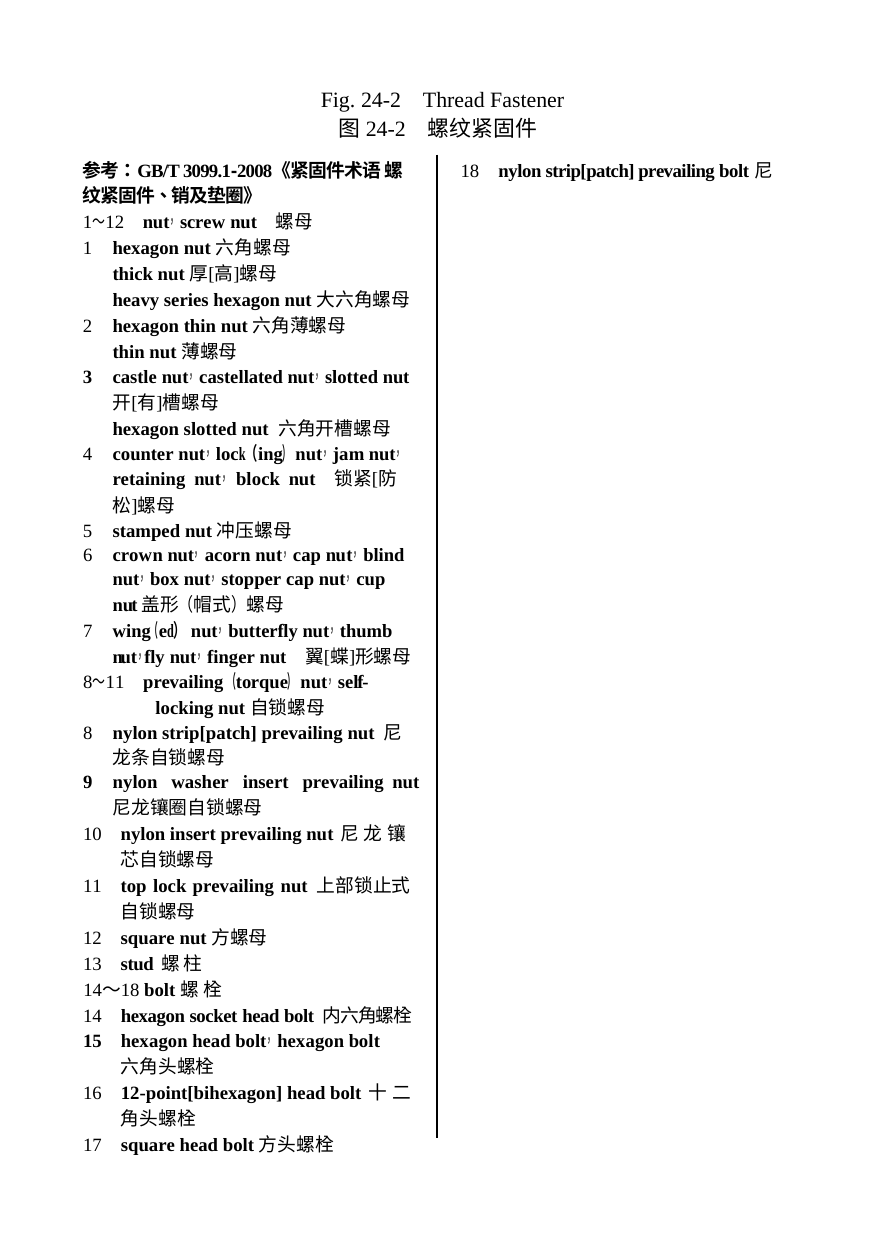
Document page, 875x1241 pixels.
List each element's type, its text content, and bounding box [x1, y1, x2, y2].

list stamped nut 冲压螺母 [83, 519, 421, 542]
list counter nut， lock（ing） nut， jam nut， retaining nut， block nut 锁紧[防松]螺母 [83, 443, 420, 518]
list nylon washer insert prevailing nut [83, 771, 421, 793]
text 尼龙镶圈自锁螺母 [112, 794, 421, 820]
text heavy series hexagon nut 大六角螺母 [112, 287, 421, 312]
list hexagon head bolt， hexagon bolt [83, 1030, 421, 1051]
text 六角头螺栓 [121, 1053, 421, 1079]
list hexagon thin nut 六角薄螺母 [83, 313, 421, 338]
subtitle Fig. 24-2 Thread Fastener [50, 87, 834, 113]
text thick nut 厚[高]螺母 [112, 261, 421, 286]
list wing（ed） nut， butterfly nut， thumb nut， fly nut， finger nut 翼[蝶]形螺母 [83, 619, 420, 669]
text 1～12 nut， screw nut 螺母 [83, 208, 421, 234]
list stud 螺 柱 [83, 950, 421, 976]
list nylon strip[patch] prevailing nut 尼 [83, 722, 421, 744]
list square head bolt 方头螺栓 [83, 1131, 421, 1156]
text hexagon slotted nut 六角开槽螺母 [112, 416, 421, 441]
list 12-point[bihexagon] head bolt 十 二角头螺栓 [83, 1079, 421, 1131]
list castle nut， castellated nut， slotted nut [83, 366, 421, 388]
text 图 24-2 螺纹紧固件 [48, 113, 827, 143]
list top lock prevailing nut 上部锁止式自锁螺母 [83, 873, 421, 924]
list hexagon nut 六角螺母 [83, 234, 421, 260]
list nylon strip[patch] prevailing bolt 尼 [460, 157, 834, 182]
list crown nut， acorn nut， cap nut， blind nut， box nut， stopper cap nut， cup nut盖形（帽式）螺母 [83, 544, 414, 617]
text 龙条自锁螺母 [112, 744, 421, 769]
text 14～18 bolt 螺 栓 [83, 976, 421, 1002]
list hexagon socket head bolt 内六角螺栓 [83, 1003, 421, 1028]
text 8～11 prevailing （torque） nut， self-locking nut 自锁螺母 [83, 671, 409, 720]
text 开[有]槽螺母 [112, 389, 421, 415]
text 参考：GB/T 3099.1-2008《紧固件术语 螺纹紧固件、销及垫圈》 [83, 157, 421, 208]
list nylon insert prevailing nut 尼 龙 镶芯自锁螺母 [83, 820, 421, 872]
list square nut 方螺母 [83, 924, 421, 950]
text thin nut 薄螺母 [112, 339, 421, 364]
